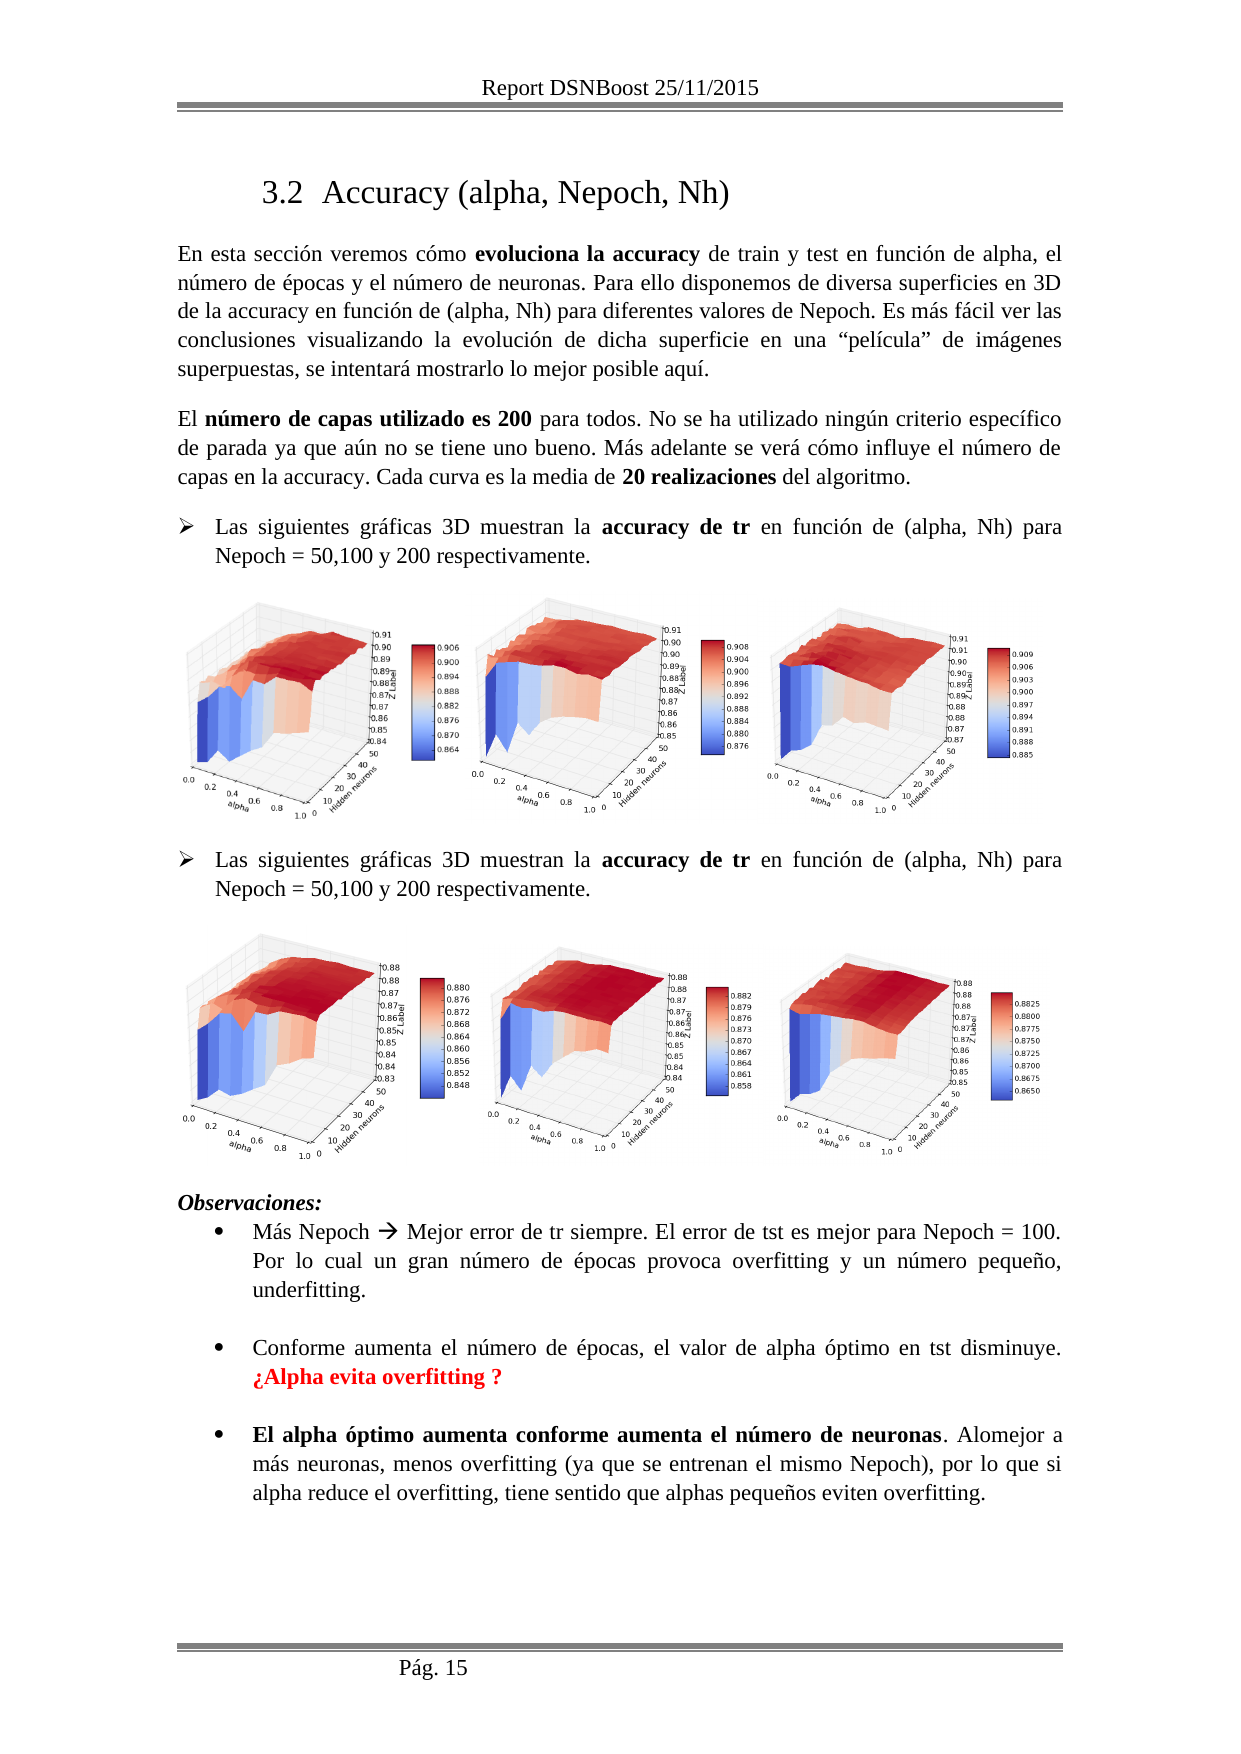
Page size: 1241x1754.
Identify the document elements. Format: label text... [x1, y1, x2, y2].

subtitle Accuracy (alpha, Nepoch, Nh) [262, 173, 1063, 211]
list Las siguientes gráficas 3D muestran la accuracy de tr en función de (alpha, Nh) para Nepoch = 50,100 y 200 respectivamente. [177, 513, 1063, 568]
list Más Nepoch Mejor error de tr siempre. El error de tst es mejor para Nepoch = 100. Por lo cual un gran número de épocas provoca overfitting y un número pequeño, underfitting. [215, 1218, 1063, 1303]
list Las siguientes gráficas 3D muestran la accuracy de tr en función de (alpha, Nh) para Nepoch = 50,100 y 200 respectivamente. [177, 847, 1063, 902]
text Observaciones: [177, 1189, 1063, 1216]
text El número de capas utilizado es 200 para todos. No se ha utilizado ningún criterio específico de parada ya que aún no se tiene uno bueno. Más adelante se verá cómo influye el número de capas en la accuracy. Cada curva es la media de 20 realizaciones del algoritmo. [177, 405, 1063, 489]
list Conforme aumenta el número de épocas, el valor de alpha óptimo en tst disminuye. ¿Alpha evita overfitting ? [215, 1334, 1063, 1389]
picture [177, 925, 1051, 1166]
list El alpha óptimo aumenta conforme aumenta el número de neuronas. Alomejor a más neuronas, menos overfitting (ya que se entrenan el mismo Nepoch), por lo que si alpha reduce el overfitting, tiene sentido que alphas pequeños eviten overfitting. [215, 1421, 1063, 1505]
text En esta sección veremos cómo evoluciona la accuracy de train y test en función de alpha, el número de épocas y el número de neuronas. Para ello disponemos de diversa superficies en 3D de la accuracy en función de (alpha, Nh) para diferentes valores de Nepoch. Es más fácil ver las conclusiones visualizando la evolución de dicha superficie en una “película” de imágenes superpuestas, se intentará mostrarlo lo mejor posible aquí. [177, 240, 1063, 382]
picture [177, 591, 1043, 824]
